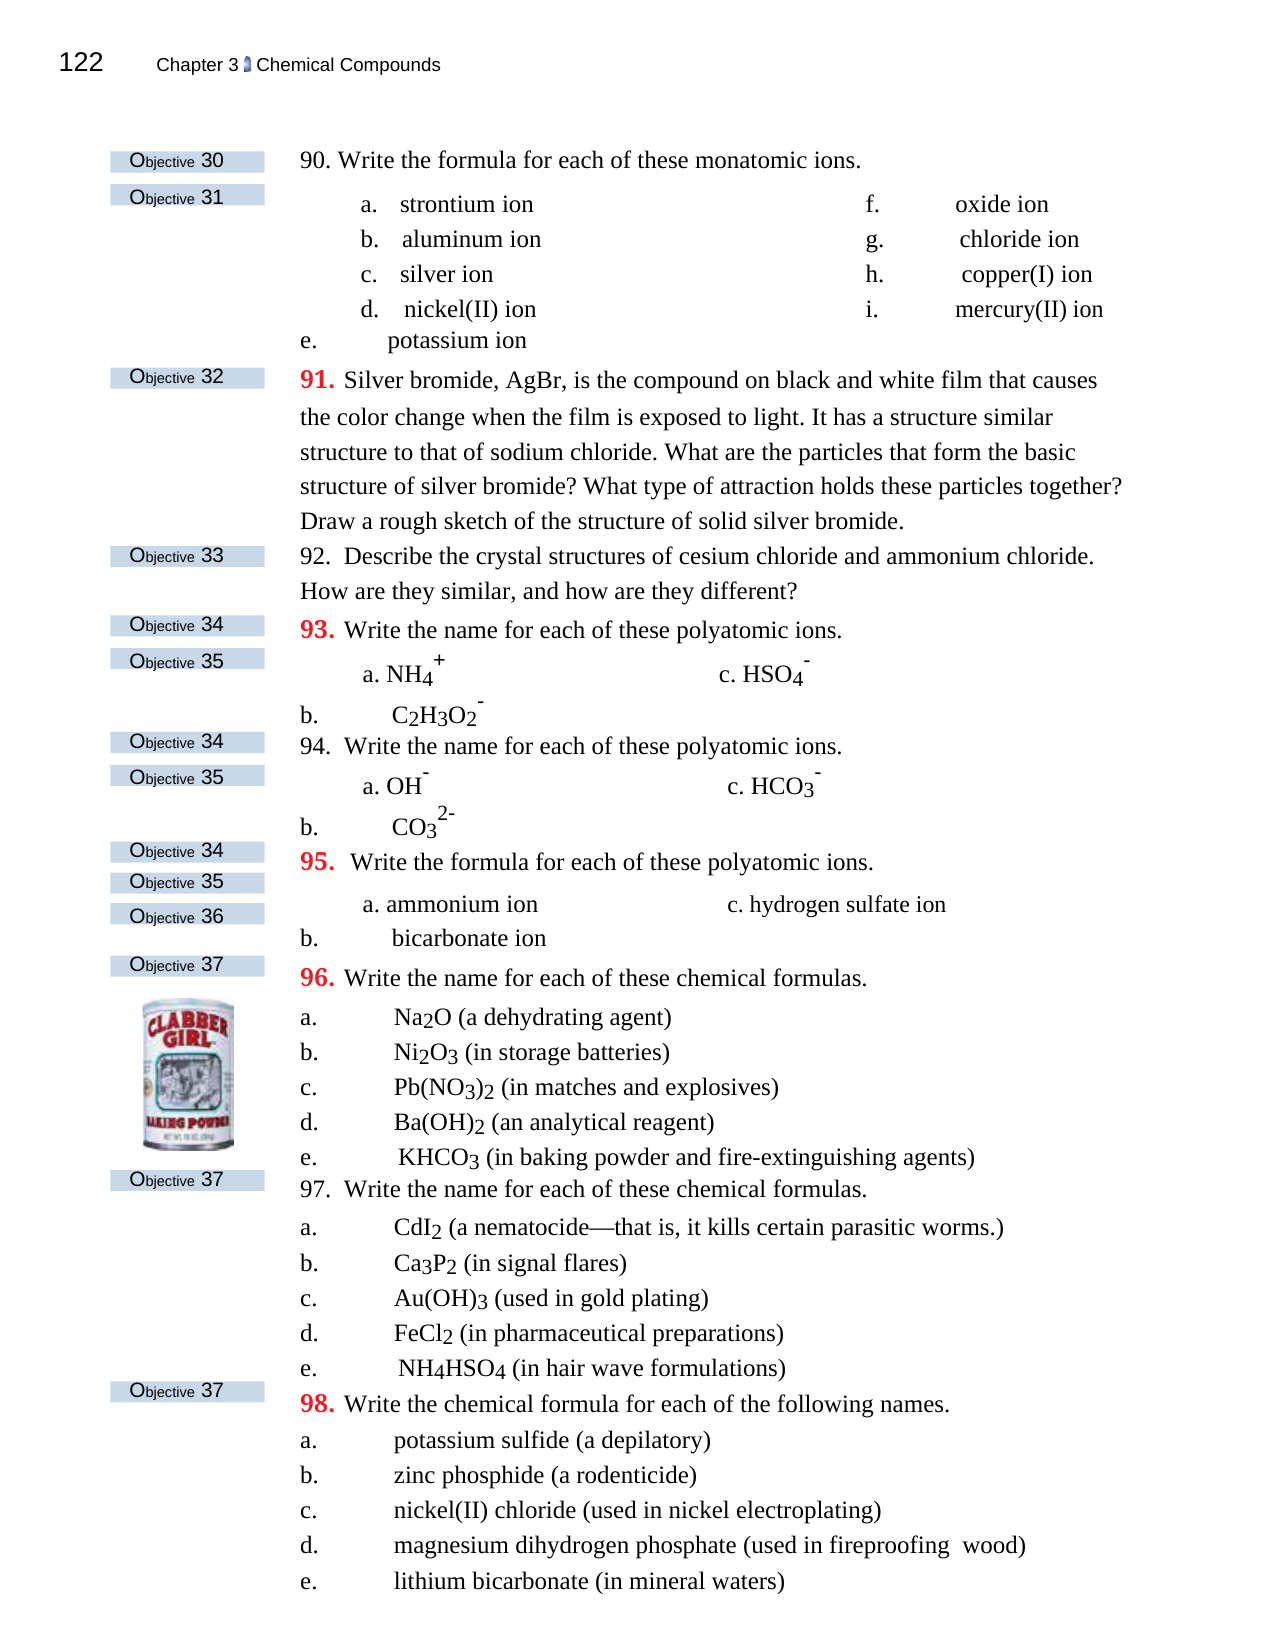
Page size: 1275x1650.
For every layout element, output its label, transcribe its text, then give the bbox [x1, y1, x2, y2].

text Objective 32 [129, 364, 246, 388]
text Objective 33 [129, 542, 246, 566]
list Ni2O3 (in storage batteries) [300, 1033, 1131, 1068]
text Objective 37 [129, 1378, 246, 1402]
list Write the formula for each of these polyatomic ions. [300, 843, 1131, 877]
list NH4HSO4 (in hair wave formulations) [300, 1348, 1131, 1383]
text Objective 35 [129, 765, 246, 789]
picture [243, 56, 252, 72]
list potassium ion [300, 326, 1131, 354]
list C2H3O2- [300, 691, 1131, 731]
list Na2O (a dehydrating agent) [300, 996, 1131, 1033]
list Write the chemical formula for each of the following names. [300, 1385, 1131, 1419]
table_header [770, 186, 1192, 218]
list Au(OH)3 (used in gold plating) [300, 1278, 1131, 1313]
list KHCO3 (in baking powder and fire-extinguishing agents) [300, 1138, 1131, 1173]
text Objective 35 [129, 869, 246, 893]
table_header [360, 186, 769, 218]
list Write the name for each of these polyatomic ions. [300, 612, 1131, 646]
list lithium bicarbonate (in mineral waters) [300, 1566, 1131, 1595]
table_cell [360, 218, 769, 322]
text Objective 34 [129, 729, 246, 753]
list Silver bromide, AgBr, is the compound on black and white film that causes the color change when the film is exposed to light. It has a structure similar structure to that of sodium chloride. What are the particles that form the basic structure of silver bromide? What type of attraction holds these particles together? Draw a rough sketch of the structure of solid silver bromide. [300, 362, 1131, 535]
list bicarbonate ion [300, 923, 1131, 952]
list magnesium dihydrogen phosphate (used in fireproofing wood) [300, 1531, 1131, 1559]
list CdI2 (a nematocide—that is, it kills certain parasitic worms.) [300, 1206, 1131, 1243]
text a. OH- c. HCO3- [362, 760, 1131, 803]
text Objective 34 [129, 612, 246, 636]
picture [142, 998, 234, 1151]
list nickel(II) chloride (used in nickel electroplating) [300, 1495, 1131, 1524]
text Objective 34 [129, 838, 246, 862]
list Write the name for each of these chemical formulas. [300, 1174, 1131, 1203]
text Objective 30 [129, 148, 246, 172]
text Objective 31 [129, 185, 246, 209]
text 122 Chapter 3 Chemical Compounds [58, 46, 1131, 77]
list CO32- [300, 803, 1131, 843]
text Objective 37 [129, 1166, 246, 1190]
list potassium sulfide (a depilatory) [300, 1425, 1131, 1453]
text 90. Write the formula for each of these monatomic ions. [300, 145, 1131, 174]
text a. NH4+ c. HSO4- [362, 647, 1131, 691]
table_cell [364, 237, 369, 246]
list zinc phosphide (a rodenticide) [300, 1460, 1131, 1489]
list FeCl2 (in pharmaceutical preparations) [300, 1313, 1131, 1348]
list Pb(NO3)2 (in matches and explosives) [300, 1068, 1131, 1103]
list Write the name for each of these chemical formulas. [300, 960, 1131, 994]
text Objective 35 [129, 648, 246, 672]
text Objective 37 [129, 952, 246, 976]
list Ba(OH)2 (an analytical reagent) [300, 1103, 1131, 1138]
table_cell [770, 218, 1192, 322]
list Describe the crystal structures of cesium chloride and ammonium chloride. How are they similar, and how are they different? [300, 541, 1131, 605]
text a. ammonium ion c. hydrogen sulfate ion [362, 889, 1131, 917]
list Ca3P2 (in signal flares) [300, 1243, 1131, 1278]
text Objective 36 [129, 904, 246, 928]
list Write the name for each of these polyatomic ions. [300, 731, 1131, 760]
